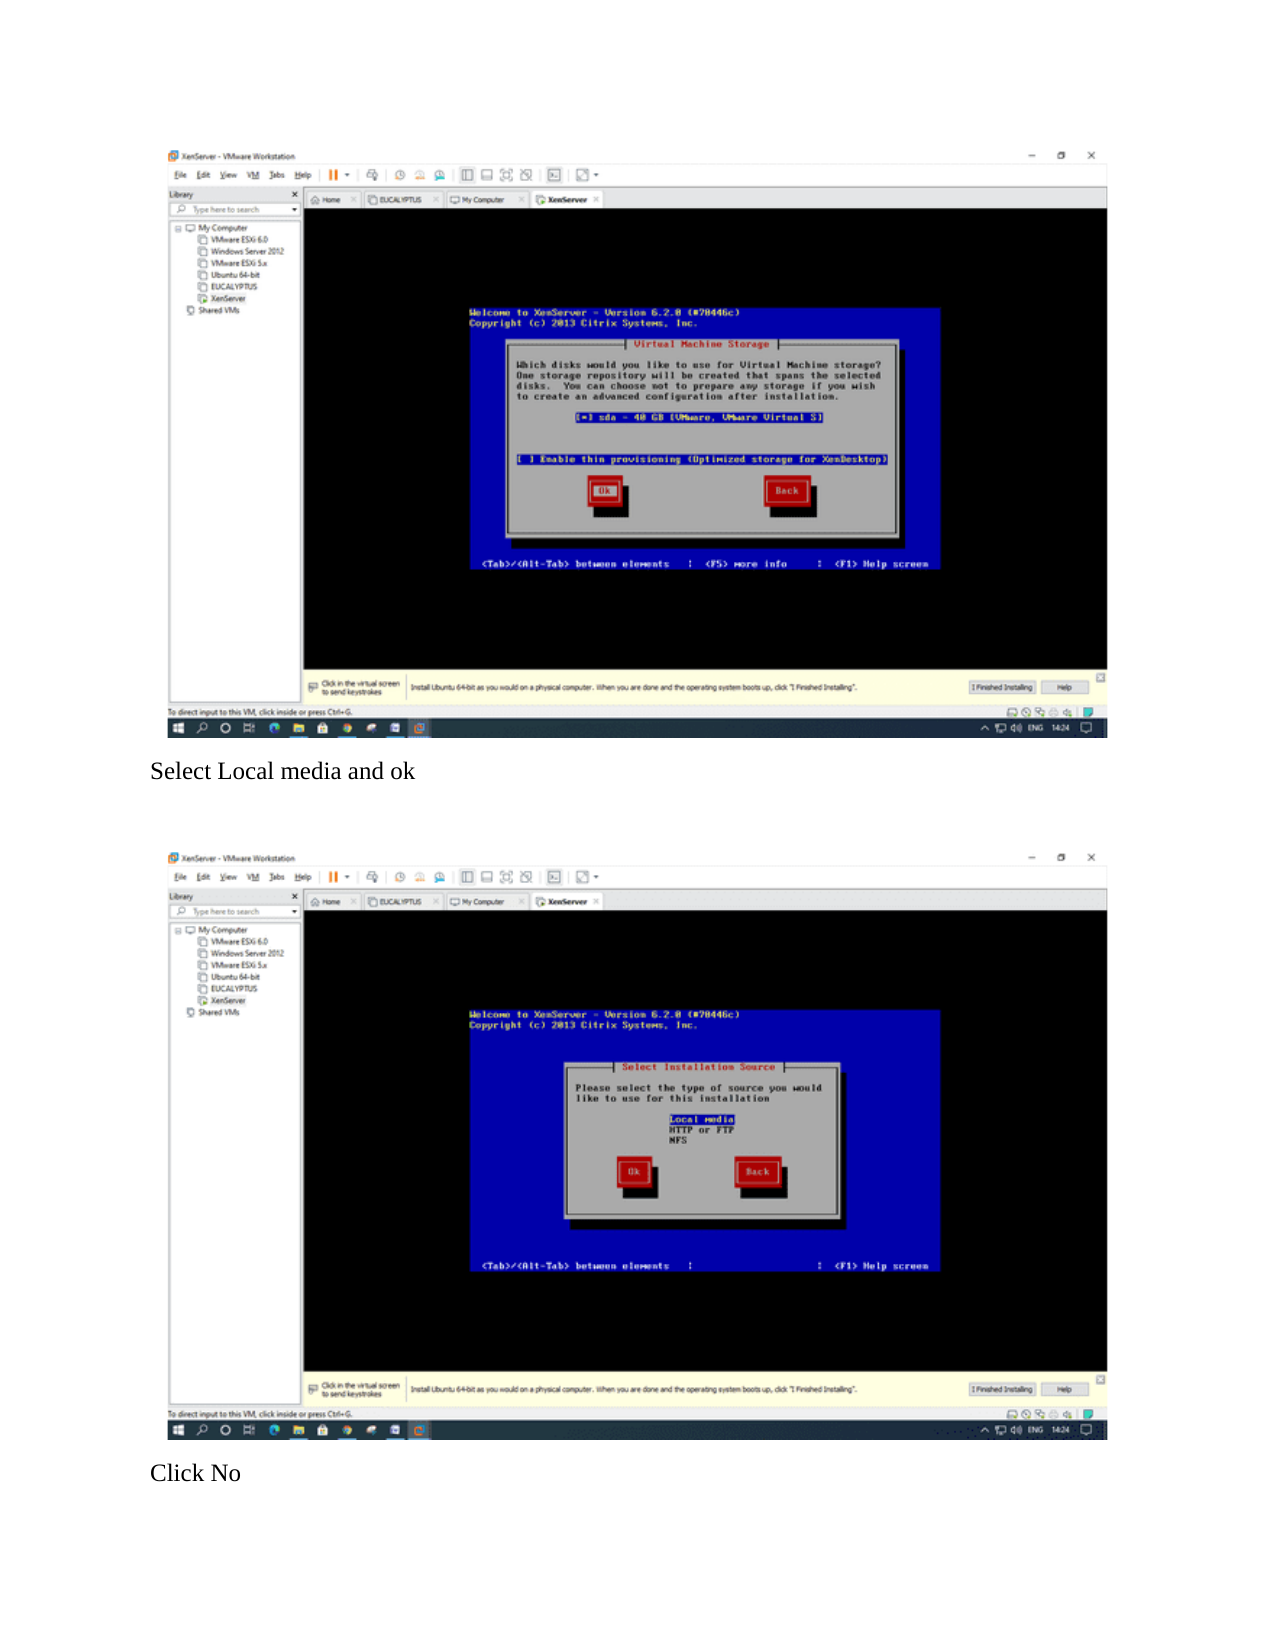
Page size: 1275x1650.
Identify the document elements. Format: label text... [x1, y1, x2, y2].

text Click No [150, 1458, 1125, 1487]
text Select Local media and ok [150, 756, 1125, 785]
picture [167, 150, 1108, 738]
picture [167, 851, 1108, 1440]
